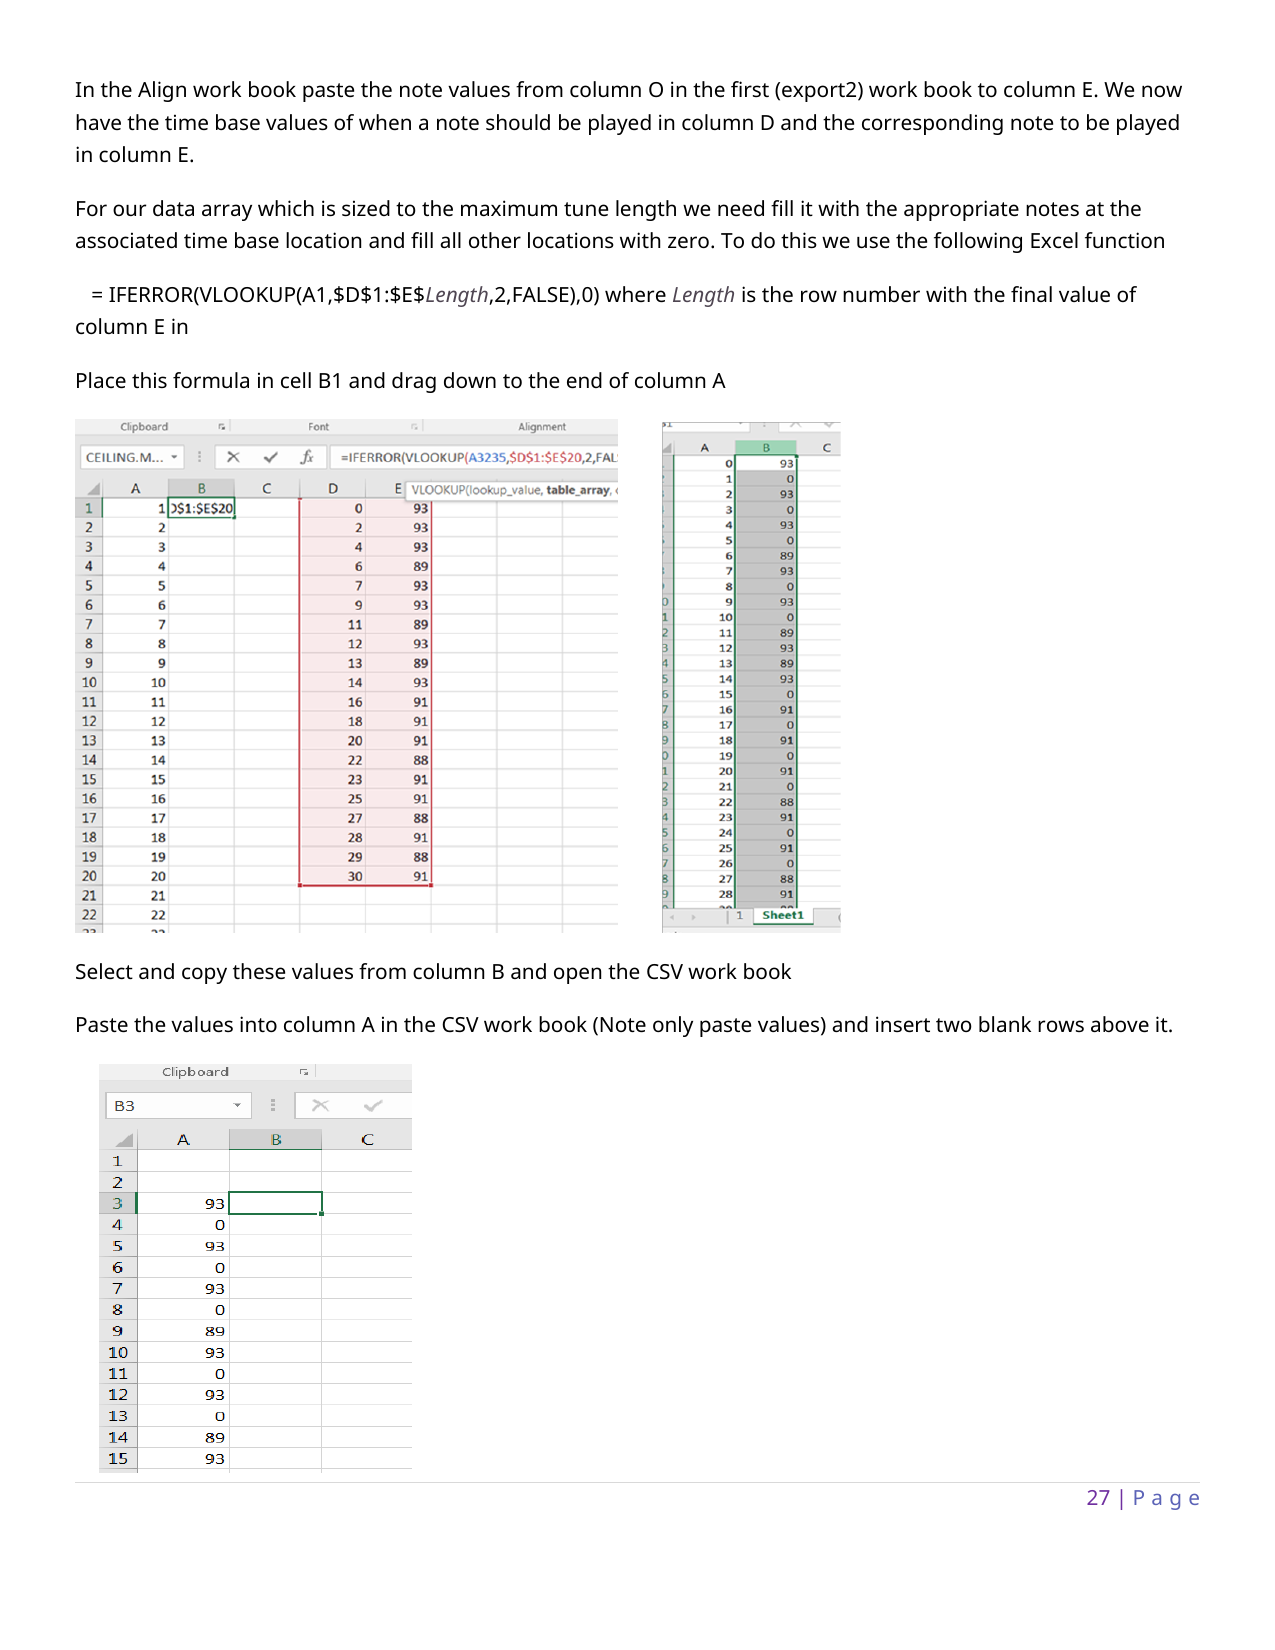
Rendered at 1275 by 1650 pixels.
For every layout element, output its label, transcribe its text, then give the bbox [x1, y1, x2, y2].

text Select and copy these values from column B and open the CSV work book [75, 957, 1200, 986]
text In the Align work book paste the note values from column O in the first (export2) work book to column E. We now have the time base values of when a note should be played in column D and the corresponding note to be played in column E. [75, 75, 1200, 169]
text = IFERROR(VLOOKUP(A1,$D$1:$E$Length,2,FALSE),0) where Length is the row number with the final value of column E in [75, 280, 1200, 341]
text Paste the values into column A in the CSV work book (Note only paste values) and insert two blank rows above it. [75, 1011, 1200, 1039]
picture [99, 1064, 412, 1473]
text For our data array which is sized to the maximum tune length we need fill it with the appropriate notes at the associated time base location and fill all other locations with zero. To do this we use the following Excel function [75, 194, 1200, 255]
picture [75, 419, 841, 933]
text Place this formula in cell B1 and drag down to the end of column A [75, 366, 1200, 394]
